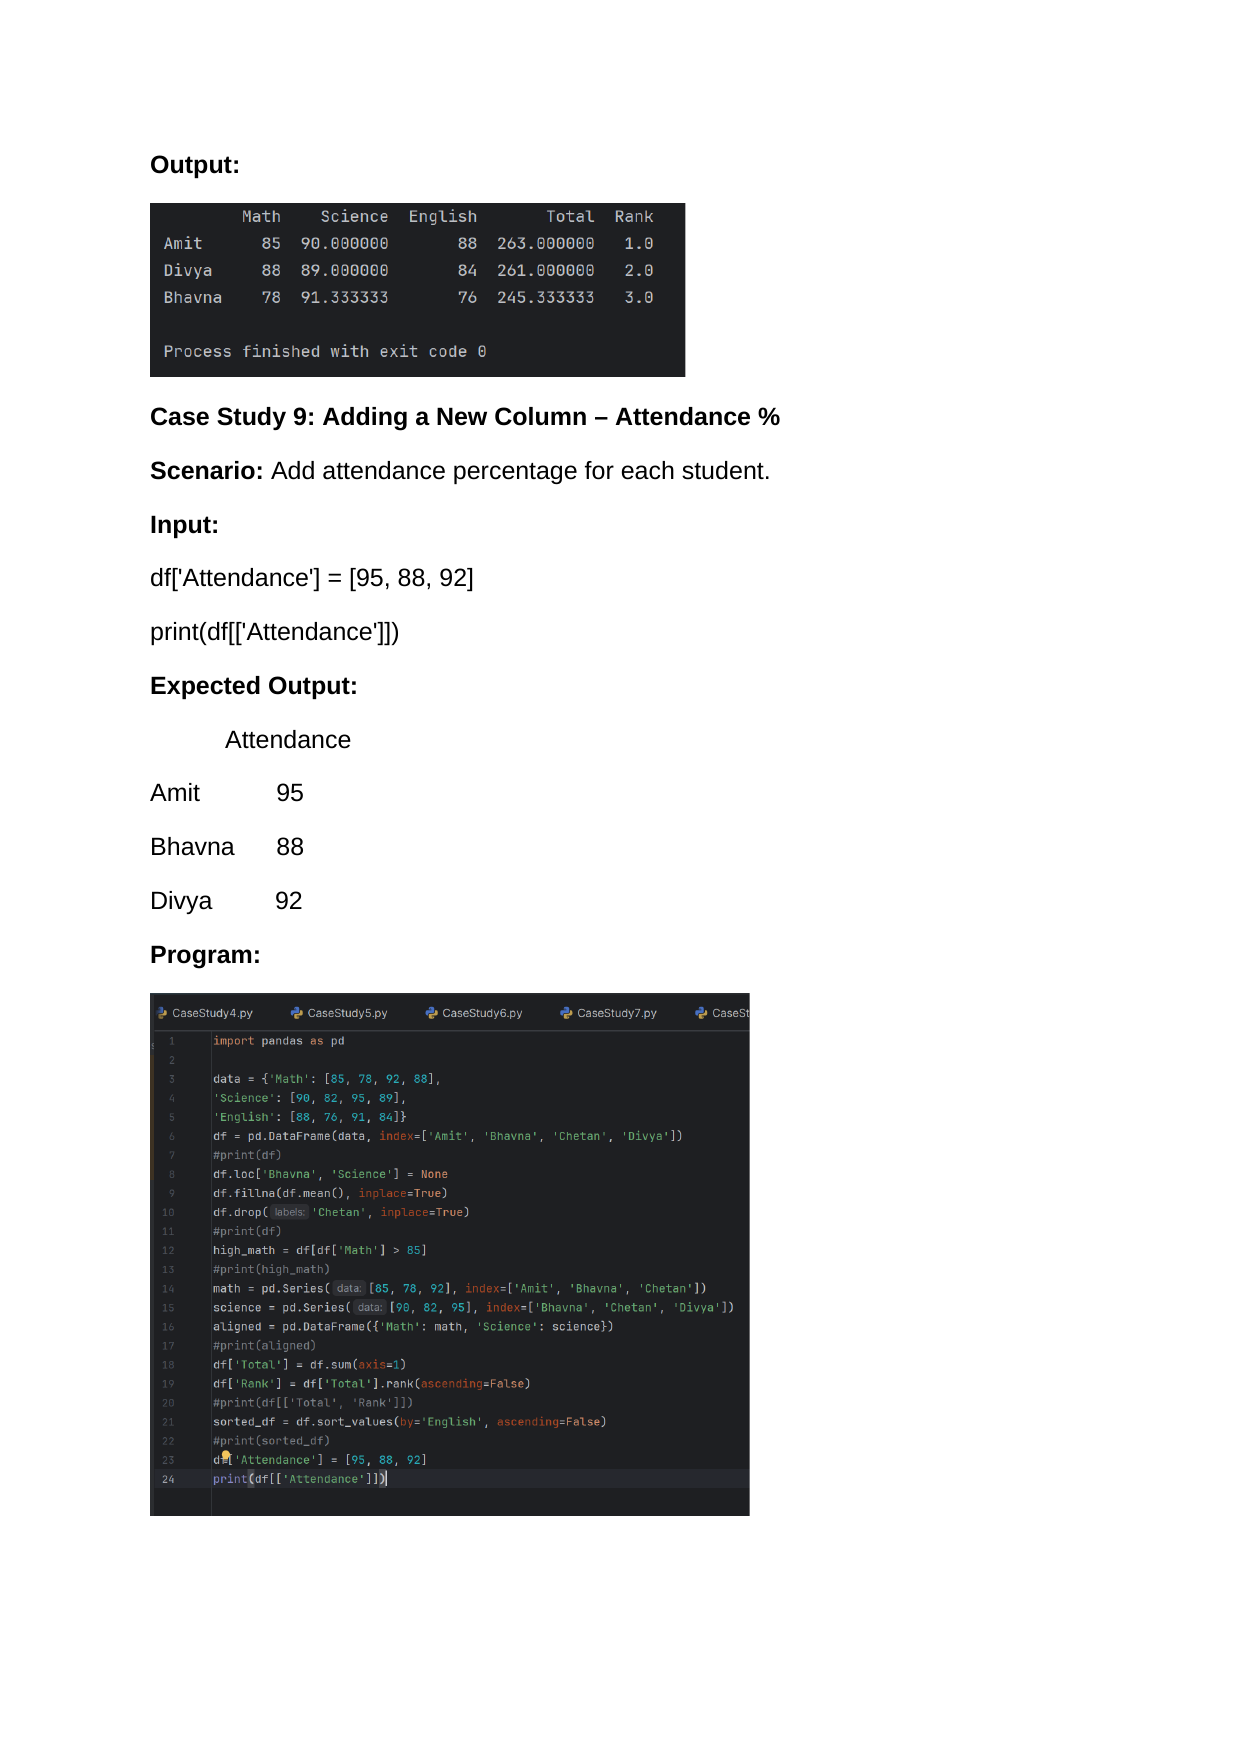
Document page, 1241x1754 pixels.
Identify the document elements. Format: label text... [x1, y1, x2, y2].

text Input: [150, 509, 1090, 538]
text Case Study 9: Adding a New Column – Attendance % [150, 402, 1090, 431]
text Output: [150, 150, 1090, 179]
text Amit 95 [150, 778, 1090, 807]
text Attendance [150, 724, 1090, 753]
text print(df[['Attendance']]) [150, 617, 1090, 646]
text Bhavna 88 [150, 832, 1090, 861]
picture [150, 203, 686, 377]
text Expected Output: [150, 671, 1090, 699]
text Program: [150, 939, 1090, 968]
text df['Attendance'] = [95, 88, 92] [150, 563, 1090, 592]
text Scenario: Add attendance percentage for each student. [150, 456, 1090, 484]
picture [150, 993, 750, 1516]
text Divya 92 [150, 886, 1090, 914]
